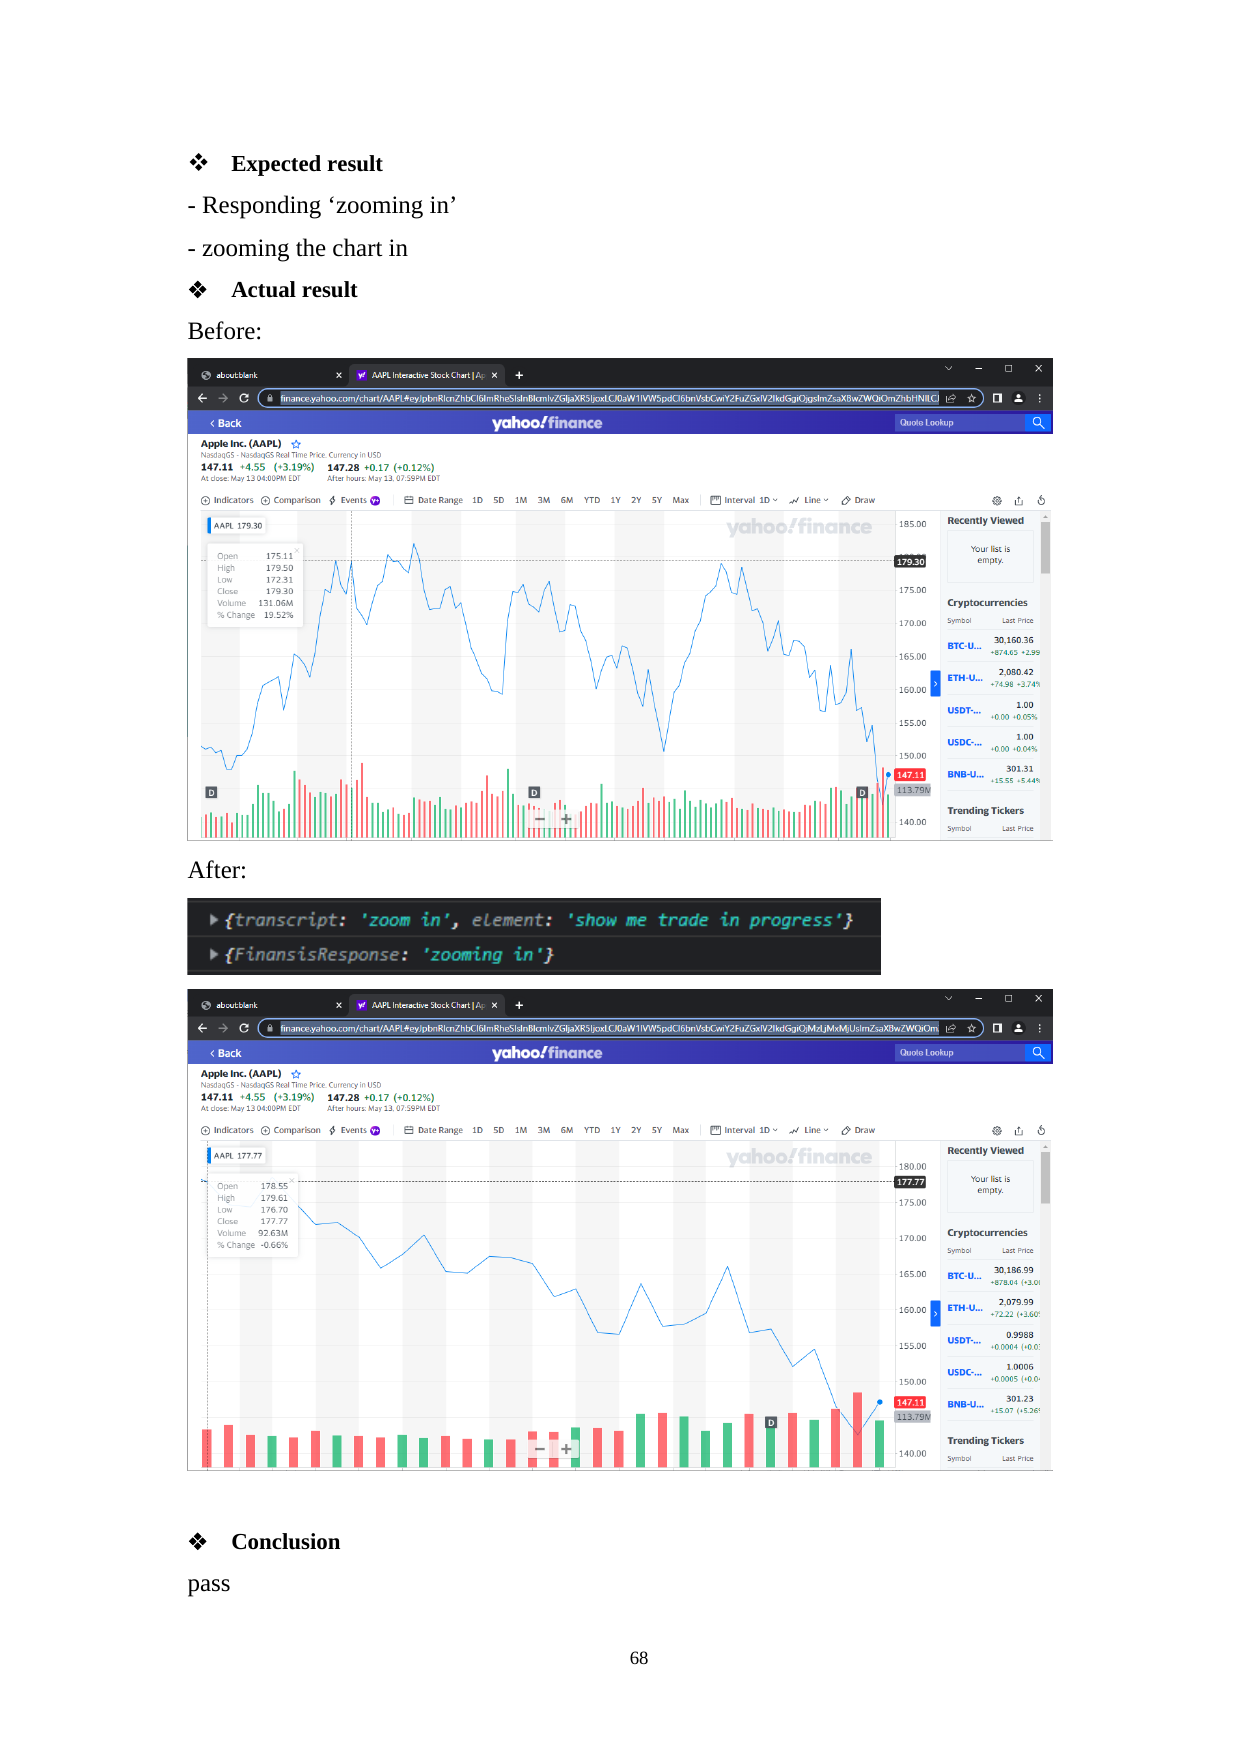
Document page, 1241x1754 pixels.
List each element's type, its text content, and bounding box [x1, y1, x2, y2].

text pass [187, 1568, 1053, 1596]
picture [187, 989, 1053, 1471]
list Conclusion [187, 1528, 1053, 1554]
list Before: [187, 316, 1053, 344]
text - zooming the chart in [187, 233, 1053, 262]
list Expected result [187, 150, 1053, 177]
text - Responding ‘zooming in’ [187, 190, 1053, 219]
picture [187, 358, 1053, 841]
picture [187, 898, 881, 975]
list Actual result [187, 276, 1053, 303]
list After: [187, 855, 1053, 884]
